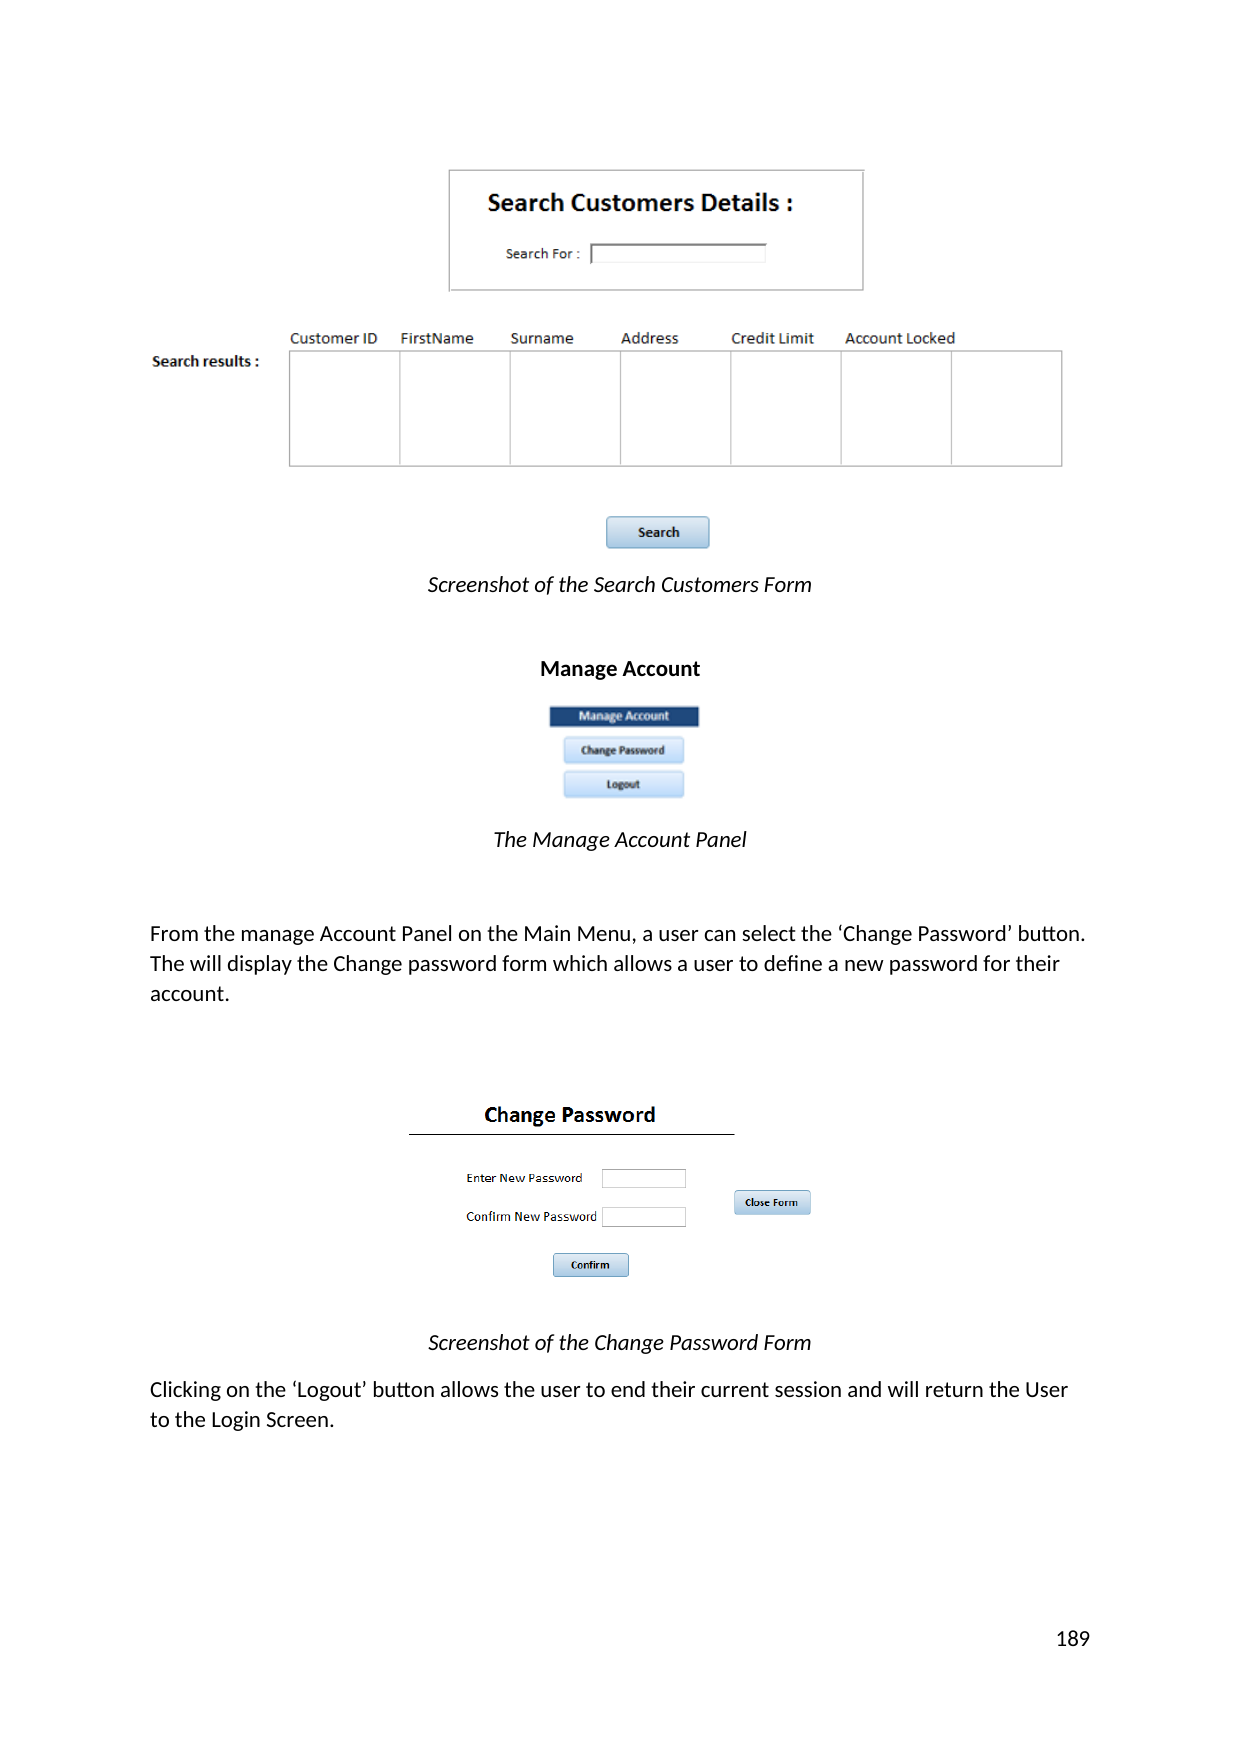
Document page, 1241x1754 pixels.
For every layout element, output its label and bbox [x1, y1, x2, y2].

picture [530, 701, 710, 807]
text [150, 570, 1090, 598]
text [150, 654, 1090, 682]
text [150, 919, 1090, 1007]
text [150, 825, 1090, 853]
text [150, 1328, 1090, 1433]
picture [396, 1073, 845, 1309]
picture [150, 150, 1090, 552]
